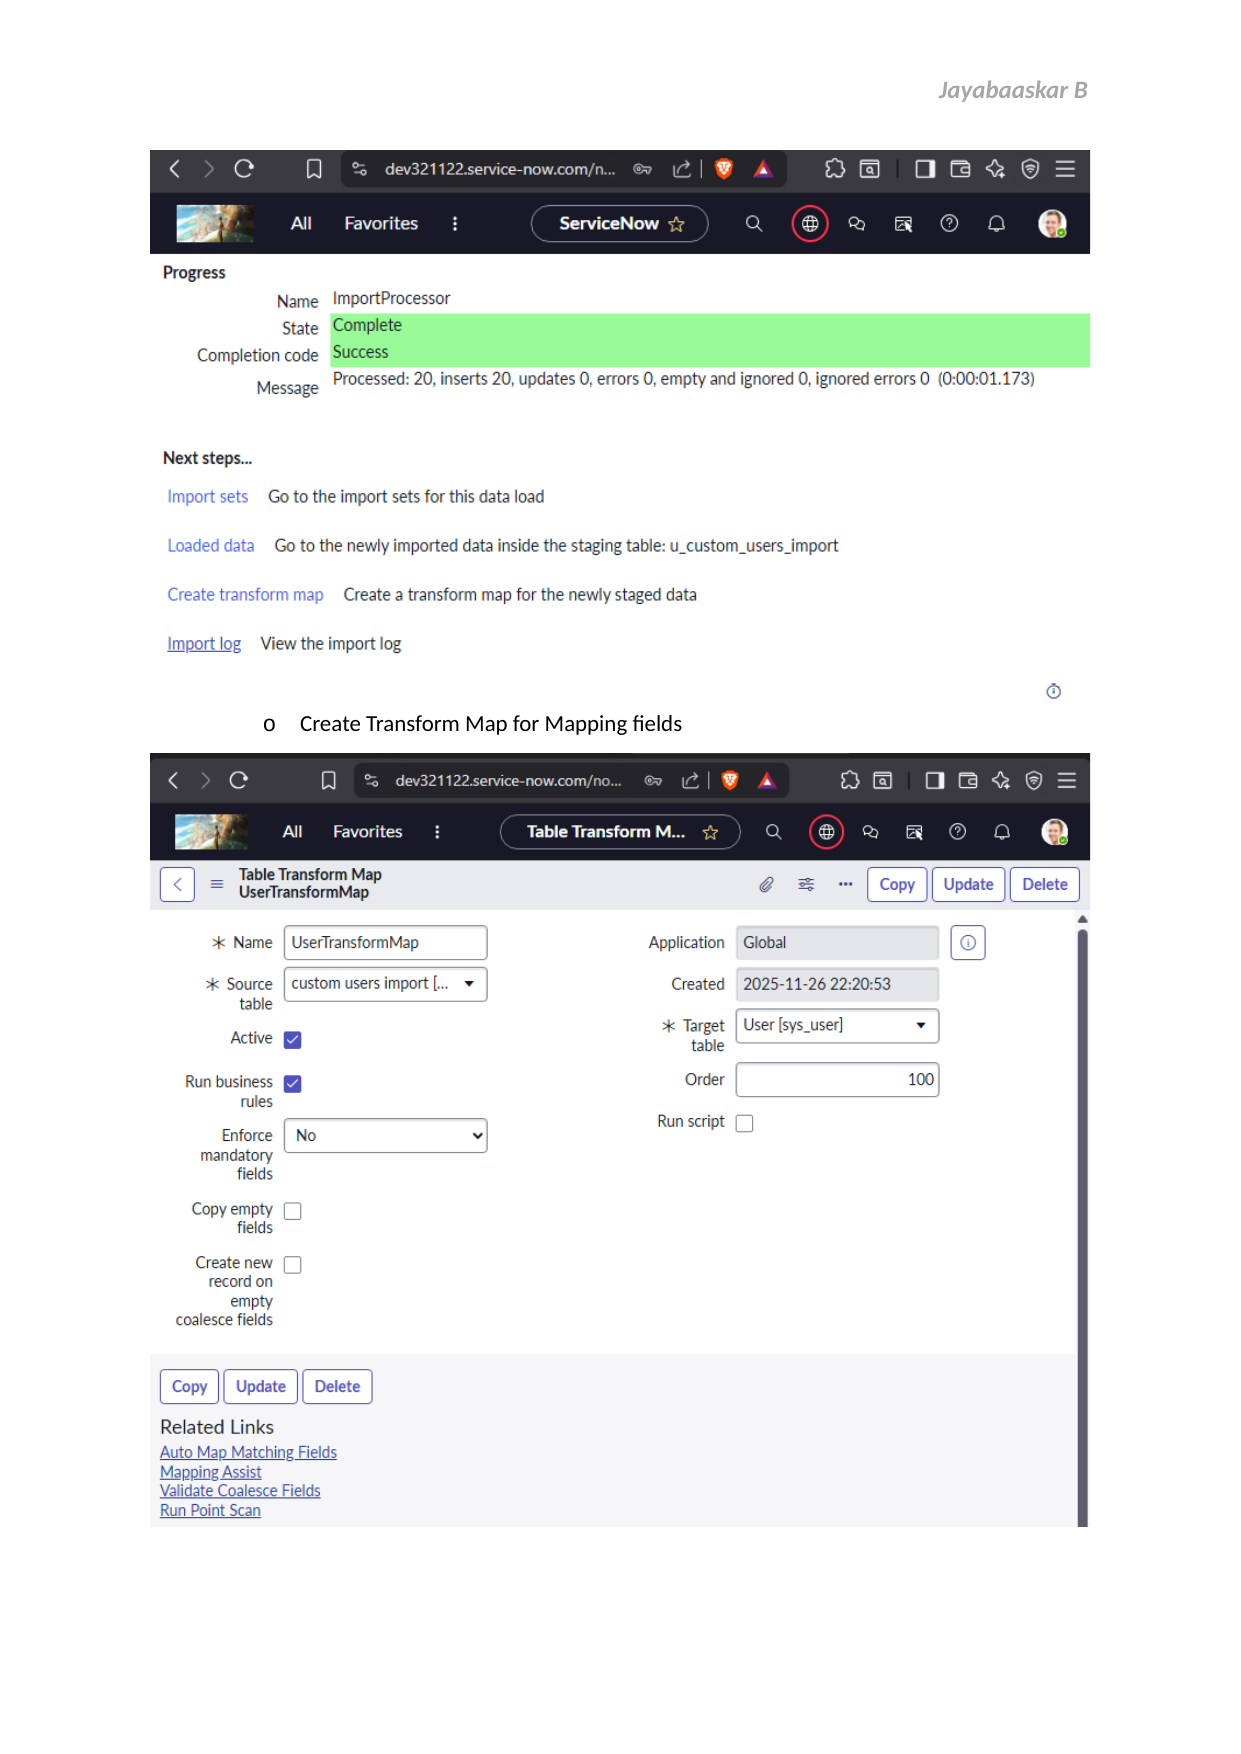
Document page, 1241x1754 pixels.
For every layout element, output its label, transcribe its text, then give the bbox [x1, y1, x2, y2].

picture [150, 150, 1091, 708]
picture [150, 753, 1091, 1527]
list Create Transform Map for Mapping fields [262, 708, 1090, 739]
